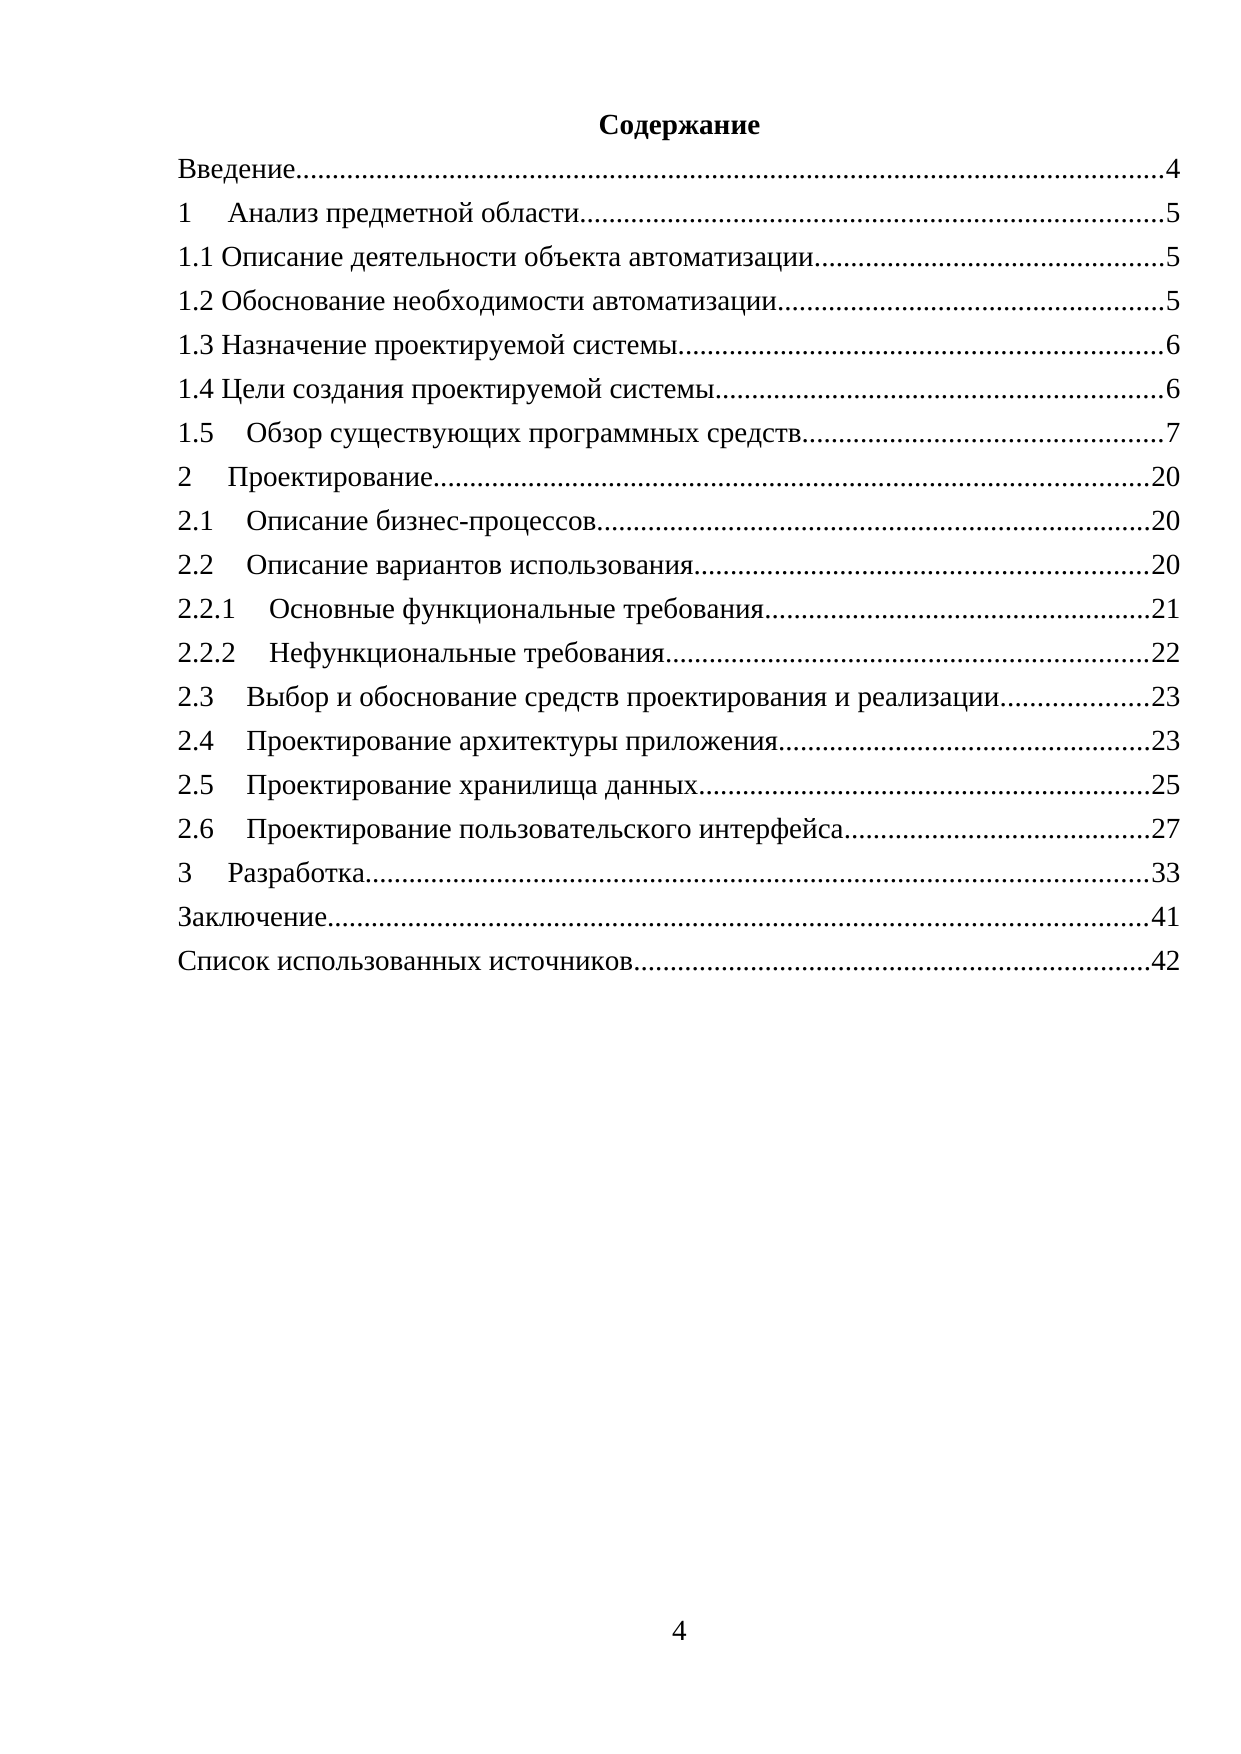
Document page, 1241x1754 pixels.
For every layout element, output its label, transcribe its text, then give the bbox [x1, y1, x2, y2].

text 2 Проектирование 20 [177, 459, 1181, 493]
text 2.2.1 Основные функциональные требования 21 [177, 591, 1181, 624]
text 3 Разработка 33 [177, 855, 1181, 888]
text 2.2.2 Нефункциональные требования 22 [177, 635, 1181, 668]
text 2.2 Описание вариантов использования 20 [177, 547, 1181, 581]
text 2.6 Проектирование пользовательского интерфейса 27 [177, 811, 1181, 844]
text 1.1 Описание деятельности объекта автоматизации 5 [177, 239, 1181, 273]
text 2.4 Проектирование архитектуры приложения 23 [177, 723, 1181, 756]
text 2.3 Выбор и обоснование средств проектирования и реализации 23 [177, 679, 1181, 712]
text 1.3 Назначение проектируемой системы 6 [177, 327, 1181, 361]
text 1.2 Обоснование необходимости автоматизации 5 [177, 283, 1181, 317]
text Содержание [177, 107, 1181, 141]
text 1.4 Цели создания проектируемой системы 6 [177, 371, 1181, 405]
text Заключение 41 [177, 899, 1181, 932]
text 2.5 Проектирование хранилища данных 25 [177, 767, 1181, 800]
text 1 Анализ предметной области 5 [177, 195, 1181, 229]
text 1.5 Обзор существующих программных средств 7 [177, 415, 1181, 449]
text Введение 4 [177, 151, 1181, 185]
text 2.1 Описание бизнес-процессов 20 [177, 503, 1181, 537]
text Список использованных источников 42 [177, 943, 1181, 976]
